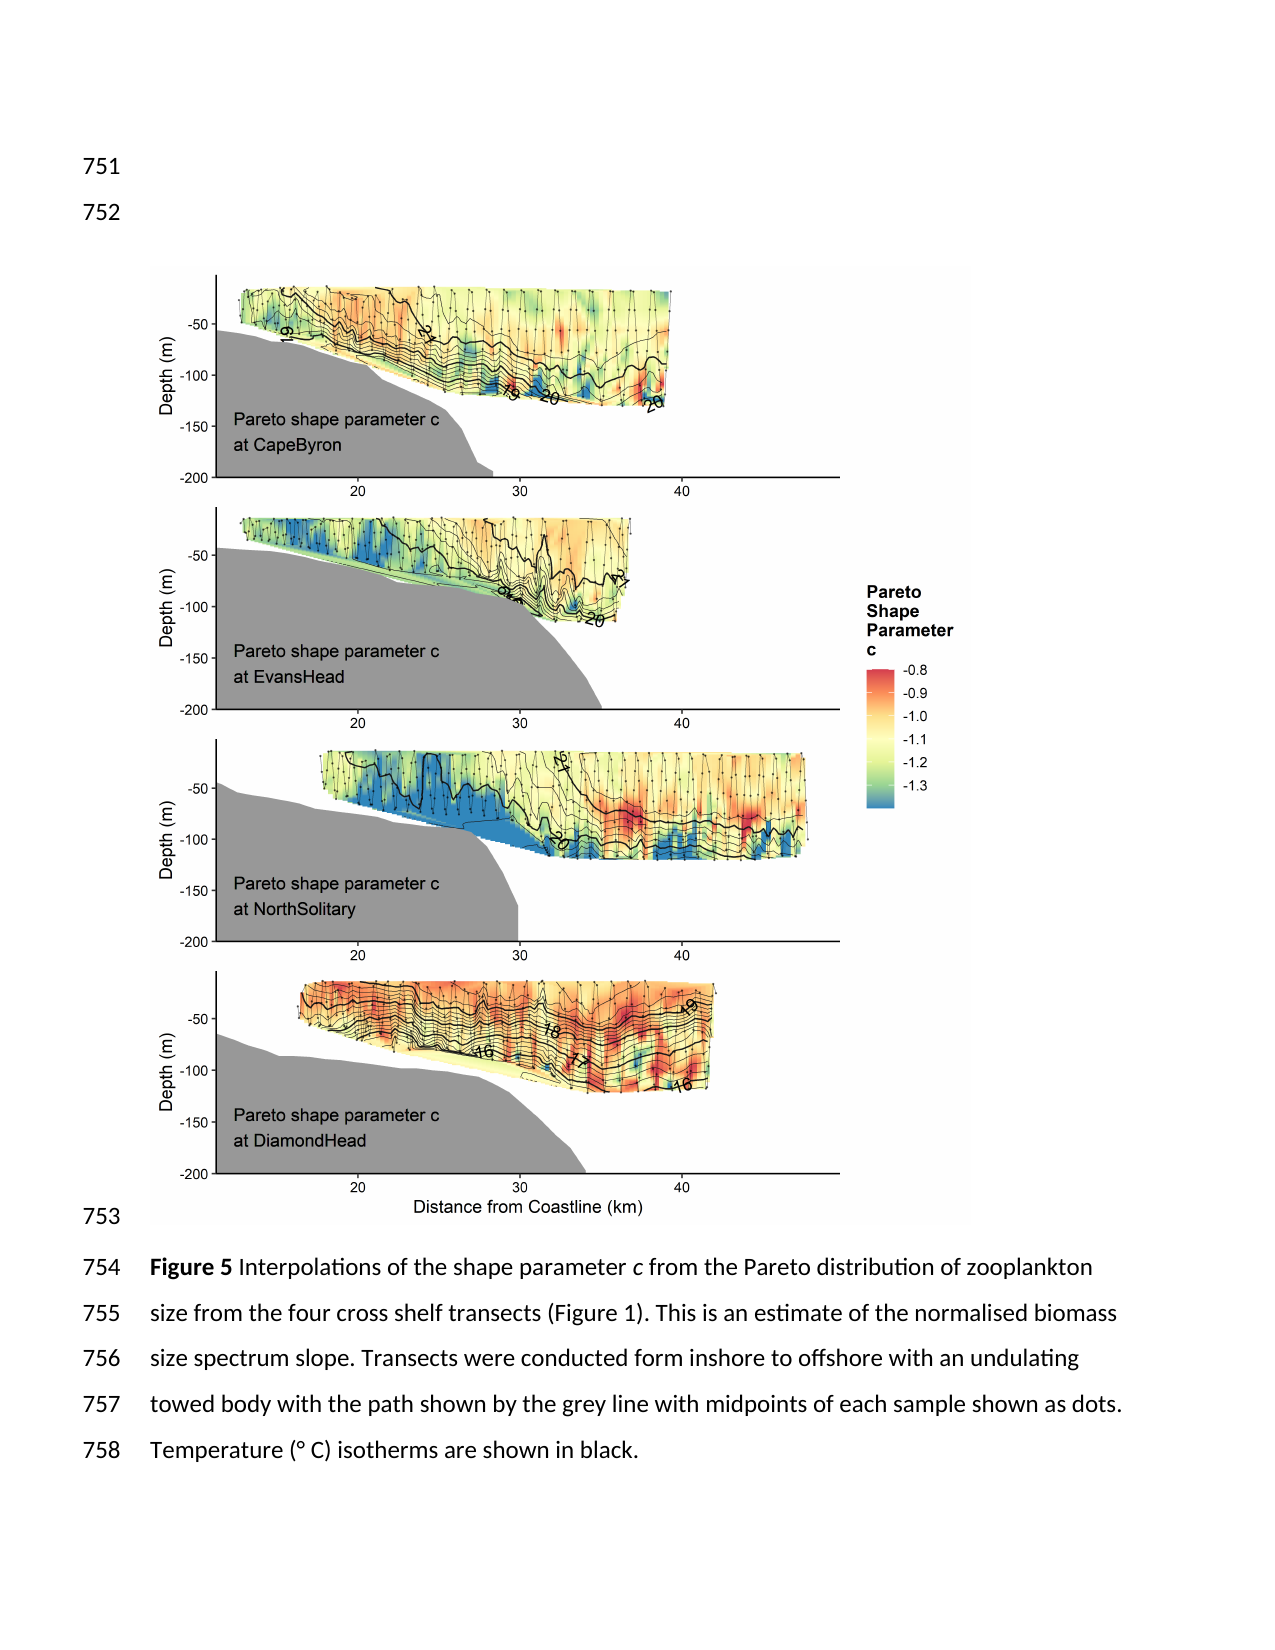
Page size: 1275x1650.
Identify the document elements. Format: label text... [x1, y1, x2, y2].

text Figure 5 Interpolations of the shape parameter c from the Pareto distribution of zooplankton size from the four cross shelf transects (Figure 1). This is an estimate of the normalised biomass size spectrum slope. Transects were conducted form inshore to offshore with an undulating towed body with the path shown by the grey line with midpoints of each sample shown as dots. Temperature (° C) isotherms are shown in black. [150, 1251, 1125, 1464]
picture [150, 266, 971, 1225]
